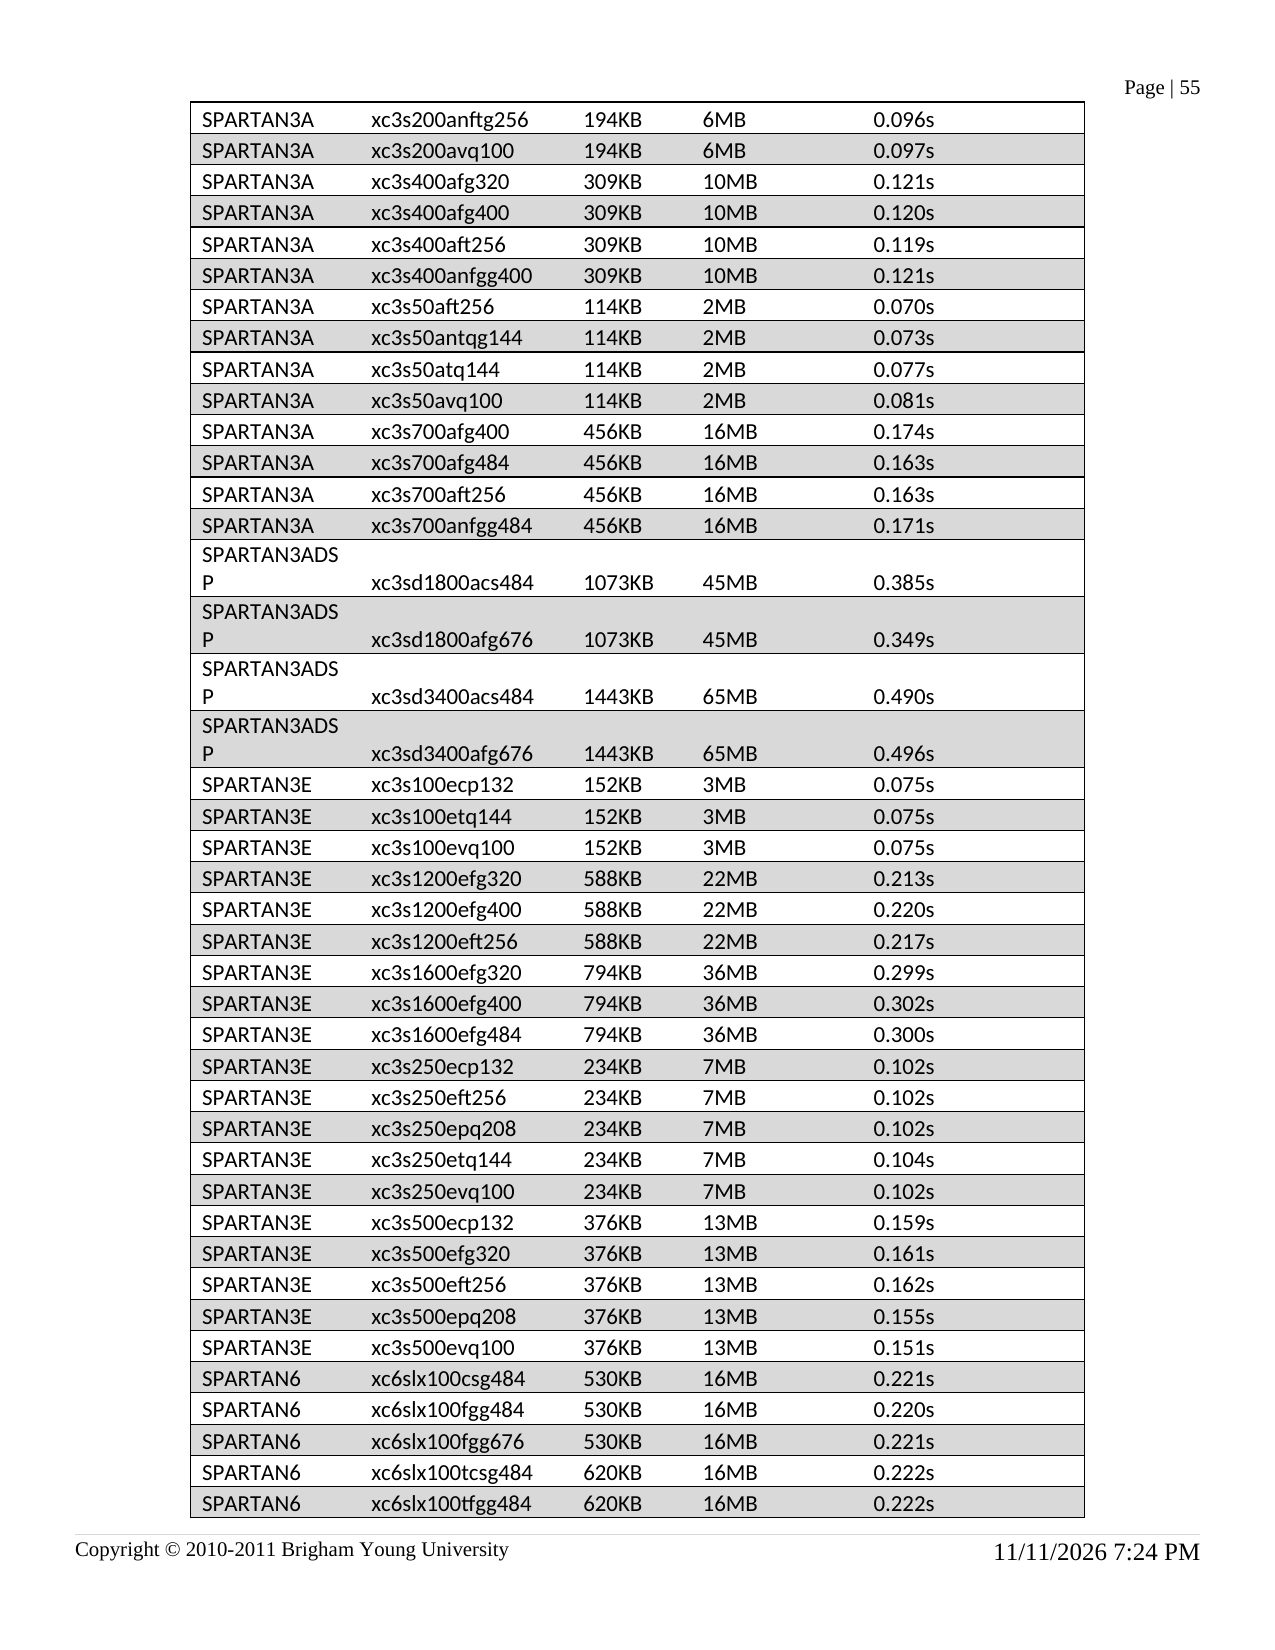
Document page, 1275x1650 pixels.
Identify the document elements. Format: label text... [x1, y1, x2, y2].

table_cell 16MB [691, 1425, 862, 1455]
table_cell 0.097s [862, 134, 1084, 164]
table_cell 376KB [572, 1268, 691, 1298]
table_cell 1443KB [572, 654, 691, 710]
table_cell 16MB [691, 1393, 862, 1423]
table_cell 0.104s [862, 1143, 1084, 1173]
table_cell 0.075s [862, 831, 1084, 861]
table_cell 0.121s [862, 165, 1084, 195]
table_cell 10MB [691, 165, 862, 195]
table_cell xc3s250etq144 [360, 1143, 572, 1173]
table_cell 22MB [691, 893, 862, 923]
table_cell xc3s400afg320 [360, 165, 572, 195]
table_cell 22MB [691, 925, 862, 955]
table_cell 0.490s [862, 654, 1084, 710]
table_cell 309KB [572, 259, 691, 289]
table_cell SPARTAN6 [191, 1487, 360, 1517]
table_cell 114KB [572, 321, 691, 351]
table_cell 0.222s [862, 1487, 1084, 1517]
table_cell SPARTAN3A [191, 196, 360, 226]
table_cell xc6slx100fgg676 [360, 1425, 572, 1455]
table_cell 2MB [691, 321, 862, 351]
table_cell 3MB [691, 800, 862, 830]
table_cell 588KB [572, 862, 691, 892]
table_cell SPARTAN3A [191, 165, 360, 195]
table_cell xc3s500efg320 [360, 1237, 572, 1267]
table_cell SPARTAN3E [191, 1175, 360, 1205]
table_cell 0.221s [862, 1425, 1084, 1455]
table_cell xc3s500epq208 [360, 1300, 572, 1330]
table_cell xc3s250eft256 [360, 1081, 572, 1111]
table_cell 152KB [572, 800, 691, 830]
table_cell SPARTAN3A [191, 384, 360, 414]
table_cell 36MB [691, 956, 862, 986]
table_cell 7MB [691, 1175, 862, 1205]
table_cell 0.300s [862, 1018, 1084, 1048]
table_cell 2MB [691, 384, 862, 414]
table_cell SPARTAN6 [191, 1362, 360, 1392]
table_cell 6MB [691, 103, 862, 133]
table_cell 10MB [691, 259, 862, 289]
table_cell SPARTAN3A [191, 134, 360, 164]
table_cell 13MB [691, 1206, 862, 1236]
table_cell 456KB [572, 446, 691, 476]
table_cell 0.151s [862, 1331, 1084, 1361]
table_cell 588KB [572, 925, 691, 955]
table_cell SPARTAN3E [191, 768, 360, 798]
table_cell 0.081s [862, 384, 1084, 414]
table_cell SPARTAN3E [191, 1143, 360, 1173]
table_cell SPARTAN3ADSP [191, 597, 360, 653]
table_cell xc3s250ecp132 [360, 1050, 572, 1080]
table_cell 0.171s [862, 509, 1084, 539]
table_cell 0.222s [862, 1456, 1084, 1486]
table_cell 16MB [691, 509, 862, 539]
table_cell xc3sd1800afg676 [360, 597, 572, 653]
table_cell 620KB [572, 1487, 691, 1517]
table_cell 376KB [572, 1206, 691, 1236]
table_cell xc3sd3400acs484 [360, 654, 572, 710]
table_cell 7MB [691, 1081, 862, 1111]
table_cell SPARTAN3ADSP [191, 540, 360, 596]
table_cell xc3s700aft256 [360, 478, 572, 508]
table_cell SPARTAN3E [191, 925, 360, 955]
table_cell 588KB [572, 893, 691, 923]
table_cell SPARTAN3A [191, 321, 360, 351]
table_cell SPARTAN3ADSP [191, 711, 360, 767]
table_cell 10MB [691, 228, 862, 258]
table_cell 0.102s [862, 1081, 1084, 1111]
table_cell xc6slx100tcsg484 [360, 1456, 572, 1486]
table_cell 152KB [572, 768, 691, 798]
table_cell SPARTAN3A [191, 446, 360, 476]
table_cell 22MB [691, 862, 862, 892]
table_cell SPARTAN3A [191, 290, 360, 320]
table_cell 0.096s [862, 103, 1084, 133]
table_cell 309KB [572, 165, 691, 195]
table_cell 16MB [691, 478, 862, 508]
table_cell xc3sd3400afg676 [360, 711, 572, 767]
table_cell 3MB [691, 831, 862, 861]
table_cell 530KB [572, 1393, 691, 1423]
table_cell 456KB [572, 478, 691, 508]
table_cell 45MB [691, 540, 862, 596]
table_cell SPARTAN3A [191, 353, 360, 383]
table_cell 0.155s [862, 1300, 1084, 1330]
table_cell 794KB [572, 987, 691, 1017]
table_cell 152KB [572, 831, 691, 861]
table_cell 13MB [691, 1331, 862, 1361]
table_cell 0.221s [862, 1362, 1084, 1392]
table_cell xc3s1200efg320 [360, 862, 572, 892]
table_cell xc3s700anfgg484 [360, 509, 572, 539]
table_cell SPARTAN6 [191, 1456, 360, 1486]
table_cell 456KB [572, 509, 691, 539]
table_cell 0.102s [862, 1112, 1084, 1142]
table_cell 234KB [572, 1112, 691, 1142]
table_cell 194KB [572, 134, 691, 164]
table_cell xc3s200anftg256 [360, 103, 572, 133]
table_cell xc3s400anfgg400 [360, 259, 572, 289]
table_cell SPARTAN3E [191, 1112, 360, 1142]
table_cell 0.299s [862, 956, 1084, 986]
table_cell 376KB [572, 1331, 691, 1361]
table_cell xc3s1600efg400 [360, 987, 572, 1017]
table_cell SPARTAN3E [191, 893, 360, 923]
table_cell 13MB [691, 1268, 862, 1298]
table_cell 7MB [691, 1143, 862, 1173]
table_cell SPARTAN3E [191, 1237, 360, 1267]
table_cell SPARTAN3E [191, 1206, 360, 1236]
table_cell SPARTAN3A [191, 478, 360, 508]
table_cell xc3s700afg484 [360, 446, 572, 476]
table_cell 13MB [691, 1300, 862, 1330]
table_cell 6MB [691, 134, 862, 164]
table_cell 0.162s [862, 1268, 1084, 1298]
table_cell SPARTAN3E [191, 862, 360, 892]
table_cell 7MB [691, 1050, 862, 1080]
table_cell xc3s1200eft256 [360, 925, 572, 955]
table_cell 45MB [691, 597, 862, 653]
table_cell 194KB [572, 103, 691, 133]
table_cell 3MB [691, 768, 862, 798]
table_cell 376KB [572, 1237, 691, 1267]
table_cell SPARTAN6 [191, 1393, 360, 1423]
table_cell xc3s50aft256 [360, 290, 572, 320]
table_cell 0.217s [862, 925, 1084, 955]
table_cell 0.075s [862, 768, 1084, 798]
table_cell 114KB [572, 290, 691, 320]
table_cell SPARTAN3E [191, 1300, 360, 1330]
table_cell xc3s1600efg484 [360, 1018, 572, 1048]
table_cell 0.385s [862, 540, 1084, 596]
table_cell SPARTAN3A [191, 228, 360, 258]
table_cell xc3s200avq100 [360, 134, 572, 164]
table_cell 114KB [572, 384, 691, 414]
table_cell 65MB [691, 711, 862, 767]
table_cell 0.120s [862, 196, 1084, 226]
table_cell 530KB [572, 1362, 691, 1392]
table_cell xc3s250epq208 [360, 1112, 572, 1142]
table_cell 0.119s [862, 228, 1084, 258]
table_cell 65MB [691, 654, 862, 710]
table_cell 1073KB [572, 540, 691, 596]
table_cell xc3s500evq100 [360, 1331, 572, 1361]
table_cell xc3s100ecp132 [360, 768, 572, 798]
table_cell 1443KB [572, 711, 691, 767]
table_cell 234KB [572, 1081, 691, 1111]
table_cell xc3s50avq100 [360, 384, 572, 414]
table_cell 0.159s [862, 1206, 1084, 1236]
table_cell 620KB [572, 1456, 691, 1486]
table_cell 16MB [691, 1456, 862, 1486]
table_cell 0.349s [862, 597, 1084, 653]
table_cell xc3s250evq100 [360, 1175, 572, 1205]
table_cell 456KB [572, 415, 691, 445]
table_cell xc3s700afg400 [360, 415, 572, 445]
table_cell 0.070s [862, 290, 1084, 320]
table_cell 234KB [572, 1050, 691, 1080]
table_cell 16MB [691, 446, 862, 476]
table_cell 0.161s [862, 1237, 1084, 1267]
table_cell 794KB [572, 956, 691, 986]
table_cell 0.077s [862, 353, 1084, 383]
table_cell 309KB [572, 228, 691, 258]
table_cell xc3s50atq144 [360, 353, 572, 383]
table_cell 0.163s [862, 446, 1084, 476]
table_cell 16MB [691, 1487, 862, 1517]
table_cell SPARTAN3E [191, 800, 360, 830]
table_cell 114KB [572, 353, 691, 383]
table_cell 0.220s [862, 1393, 1084, 1423]
table_cell 0.163s [862, 478, 1084, 508]
table_cell 0.102s [862, 1175, 1084, 1205]
table_cell 0.213s [862, 862, 1084, 892]
table_cell xc3sd1800acs484 [360, 540, 572, 596]
table_cell 0.073s [862, 321, 1084, 351]
table_cell SPARTAN3E [191, 1018, 360, 1048]
table_cell xc3s1200efg400 [360, 893, 572, 923]
table_cell 0.302s [862, 987, 1084, 1017]
table_cell 2MB [691, 353, 862, 383]
table_cell xc3s500ecp132 [360, 1206, 572, 1236]
table_cell xc6slx100fgg484 [360, 1393, 572, 1423]
table_cell SPARTAN3E [191, 831, 360, 861]
table_cell SPARTAN3ADSP [191, 654, 360, 710]
table_cell xc6slx100csg484 [360, 1362, 572, 1392]
table_cell 1073KB [572, 597, 691, 653]
table_cell SPARTAN3E [191, 956, 360, 986]
table_cell 10MB [691, 196, 862, 226]
table_cell SPARTAN3A [191, 259, 360, 289]
table_cell SPARTAN3E [191, 1050, 360, 1080]
table_cell xc3s100etq144 [360, 800, 572, 830]
table_cell xc3s1600efg320 [360, 956, 572, 986]
table_cell SPARTAN3E [191, 987, 360, 1017]
table_cell 36MB [691, 1018, 862, 1048]
table_cell SPARTAN3E [191, 1081, 360, 1111]
table_cell xc3s100evq100 [360, 831, 572, 861]
table_cell SPARTAN3A [191, 415, 360, 445]
table_cell xc3s50antqg144 [360, 321, 572, 351]
table_cell xc3s500eft256 [360, 1268, 572, 1298]
table_cell SPARTAN6 [191, 1425, 360, 1455]
table_cell 530KB [572, 1425, 691, 1455]
table_cell 7MB [691, 1112, 862, 1142]
table_cell 0.220s [862, 893, 1084, 923]
table_cell SPARTAN3A [191, 509, 360, 539]
table_cell 234KB [572, 1143, 691, 1173]
table_cell 234KB [572, 1175, 691, 1205]
table_cell 0.496s [862, 711, 1084, 767]
table_cell 0.102s [862, 1050, 1084, 1080]
table_cell 309KB [572, 196, 691, 226]
table_cell 36MB [691, 987, 862, 1017]
table_cell SPARTAN3A [191, 103, 360, 133]
table_cell SPARTAN3E [191, 1331, 360, 1361]
table_cell 13MB [691, 1237, 862, 1267]
table_cell 376KB [572, 1300, 691, 1330]
table_cell 0.075s [862, 800, 1084, 830]
table_cell xc3s400afg400 [360, 196, 572, 226]
table_cell 0.174s [862, 415, 1084, 445]
table_cell xc6slx100tfgg484 [360, 1487, 572, 1517]
table_cell SPARTAN3E [191, 1268, 360, 1298]
table_cell 2MB [691, 290, 862, 320]
table_cell 794KB [572, 1018, 691, 1048]
table_cell 0.121s [862, 259, 1084, 289]
table_cell 16MB [691, 1362, 862, 1392]
table_cell 16MB [691, 415, 862, 445]
table_cell xc3s400aft256 [360, 228, 572, 258]
